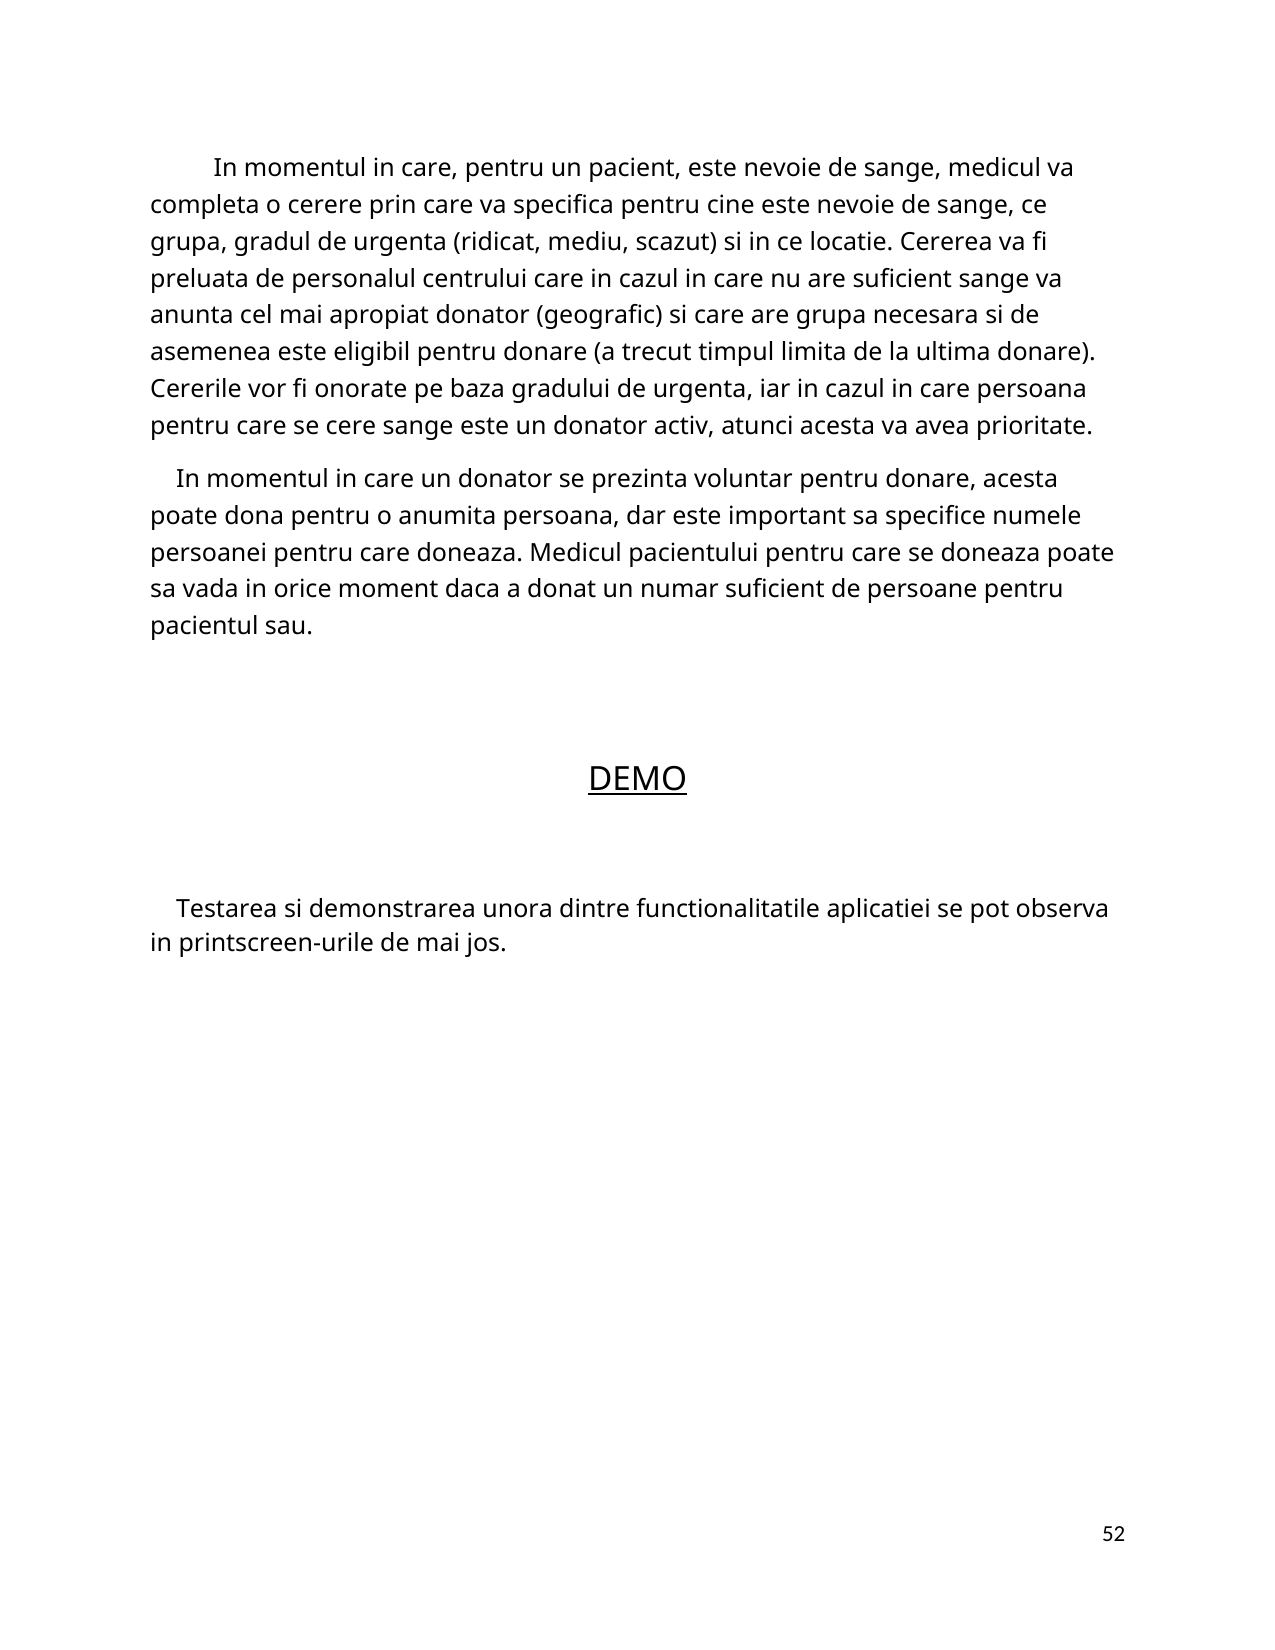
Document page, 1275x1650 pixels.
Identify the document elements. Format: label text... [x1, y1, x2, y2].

text In momentul in care un donator se prezinta voluntar pentru donare, acesta poate dona pentru o anumita persoana, dar este important sa specifice numele persoanei pentru care doneaza. Medicul pacientului pentru care se doneaza poate sa vada in orice moment daca a donat un numar suficient de persoane pentru pacientul sau. [150, 461, 1125, 642]
text Testarea si demonstrarea unora dintre functionalitatile aplicatiei se pot observa in printscreen-urile de mai jos. [150, 891, 1125, 959]
text DEMO [150, 754, 1125, 800]
text In momentul in care, pentru un pacient, este nevoie de sange, medicul va completa o cerere prin care va specifica pentru cine este nevoie de sange, ce grupa, gradul de urgenta (ridicat, mediu, scazut) si in ce locatie. Cererea va fi preluata de personalul centrului care in cazul in care nu are suficient sange va anunta cel mai apropiat donator (geografic) si care are grupa necesara si de asemenea este eligibil pentru donare (a trecut timpul limita de la ultima donare). Cererile vor fi onorate pe baza gradului de urgenta, iar in cazul in care persoana pentru care se cere sange este un donator activ, atunci acesta va avea prioritate. [150, 150, 1125, 441]
